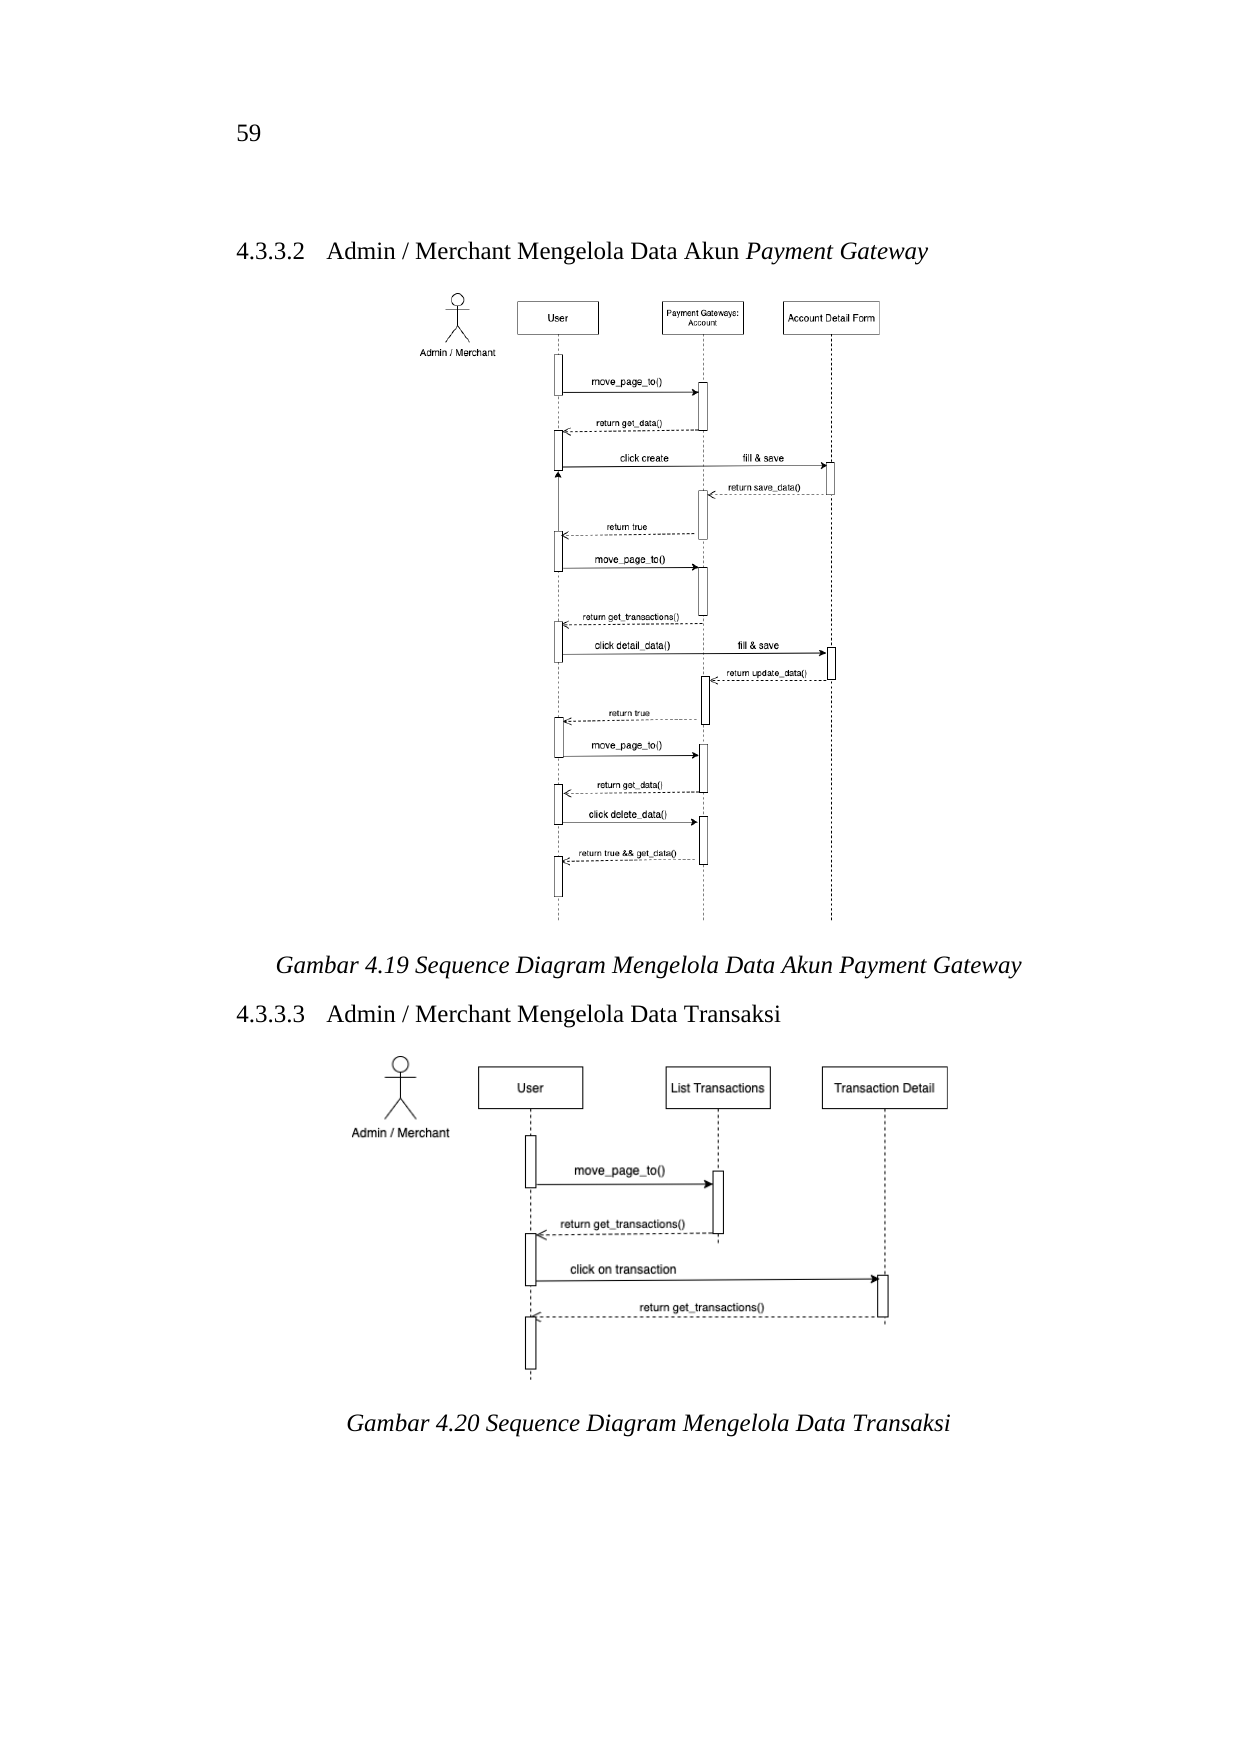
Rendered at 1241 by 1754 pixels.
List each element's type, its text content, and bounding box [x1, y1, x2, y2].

picture [419, 293, 880, 921]
picture [351, 1056, 948, 1380]
subtitle Admin / Merchant Mengelola Data Akun Payment Gateway [236, 236, 1063, 265]
subtitle Admin / Merchant Mengelola Data Transaksi [236, 999, 1063, 1028]
